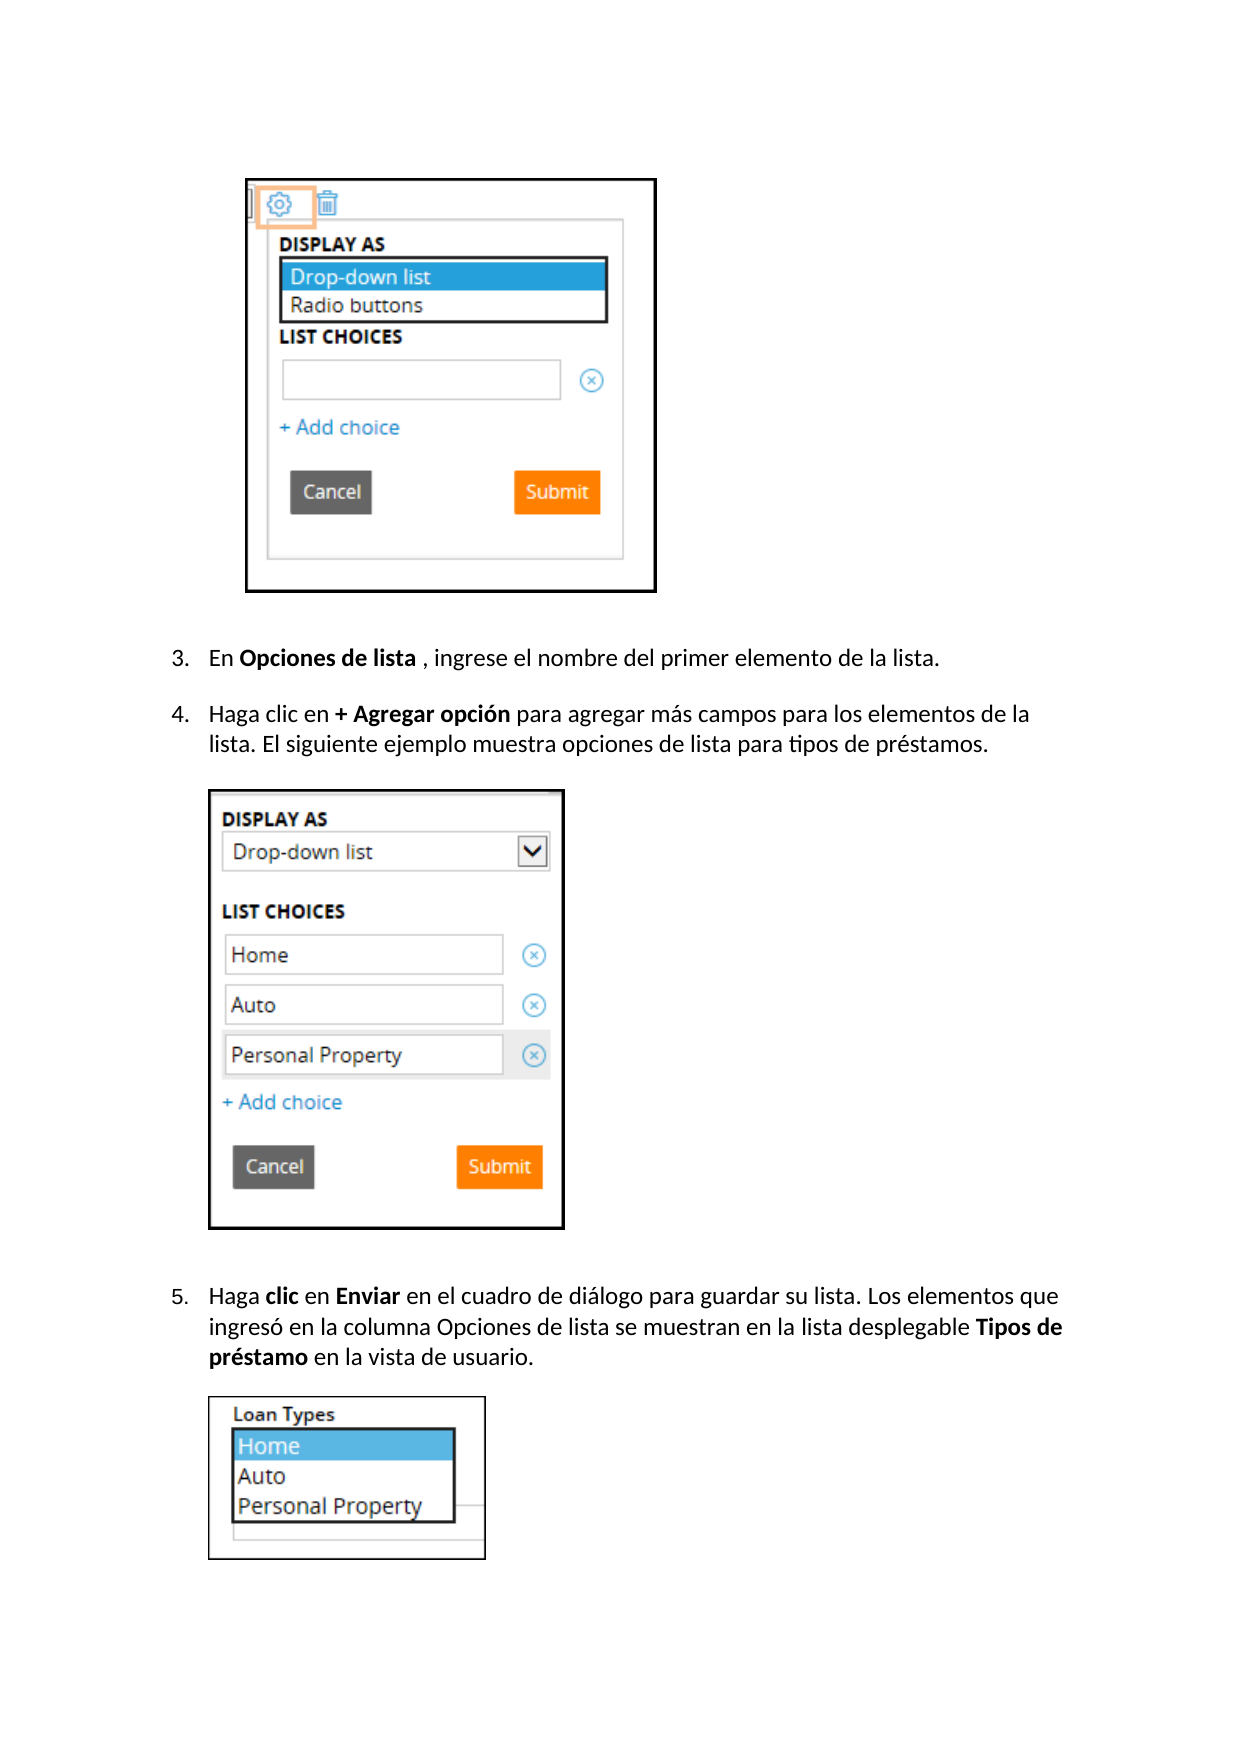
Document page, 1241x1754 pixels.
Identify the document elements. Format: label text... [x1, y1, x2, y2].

list En Opciones de lista , ingrese el nombre del primer elemento de la lista. [171, 642, 1063, 673]
picture [245, 178, 657, 593]
picture [208, 1396, 486, 1560]
picture [208, 789, 565, 1230]
list Haga clic en Enviar en el cuadro de diálogo para guardar su lista. Los elementos que ingresó en la columna Opciones de lista se muestran en la lista desplegable Tipos de préstamo en la vista de usuario. [171, 1280, 1063, 1584]
